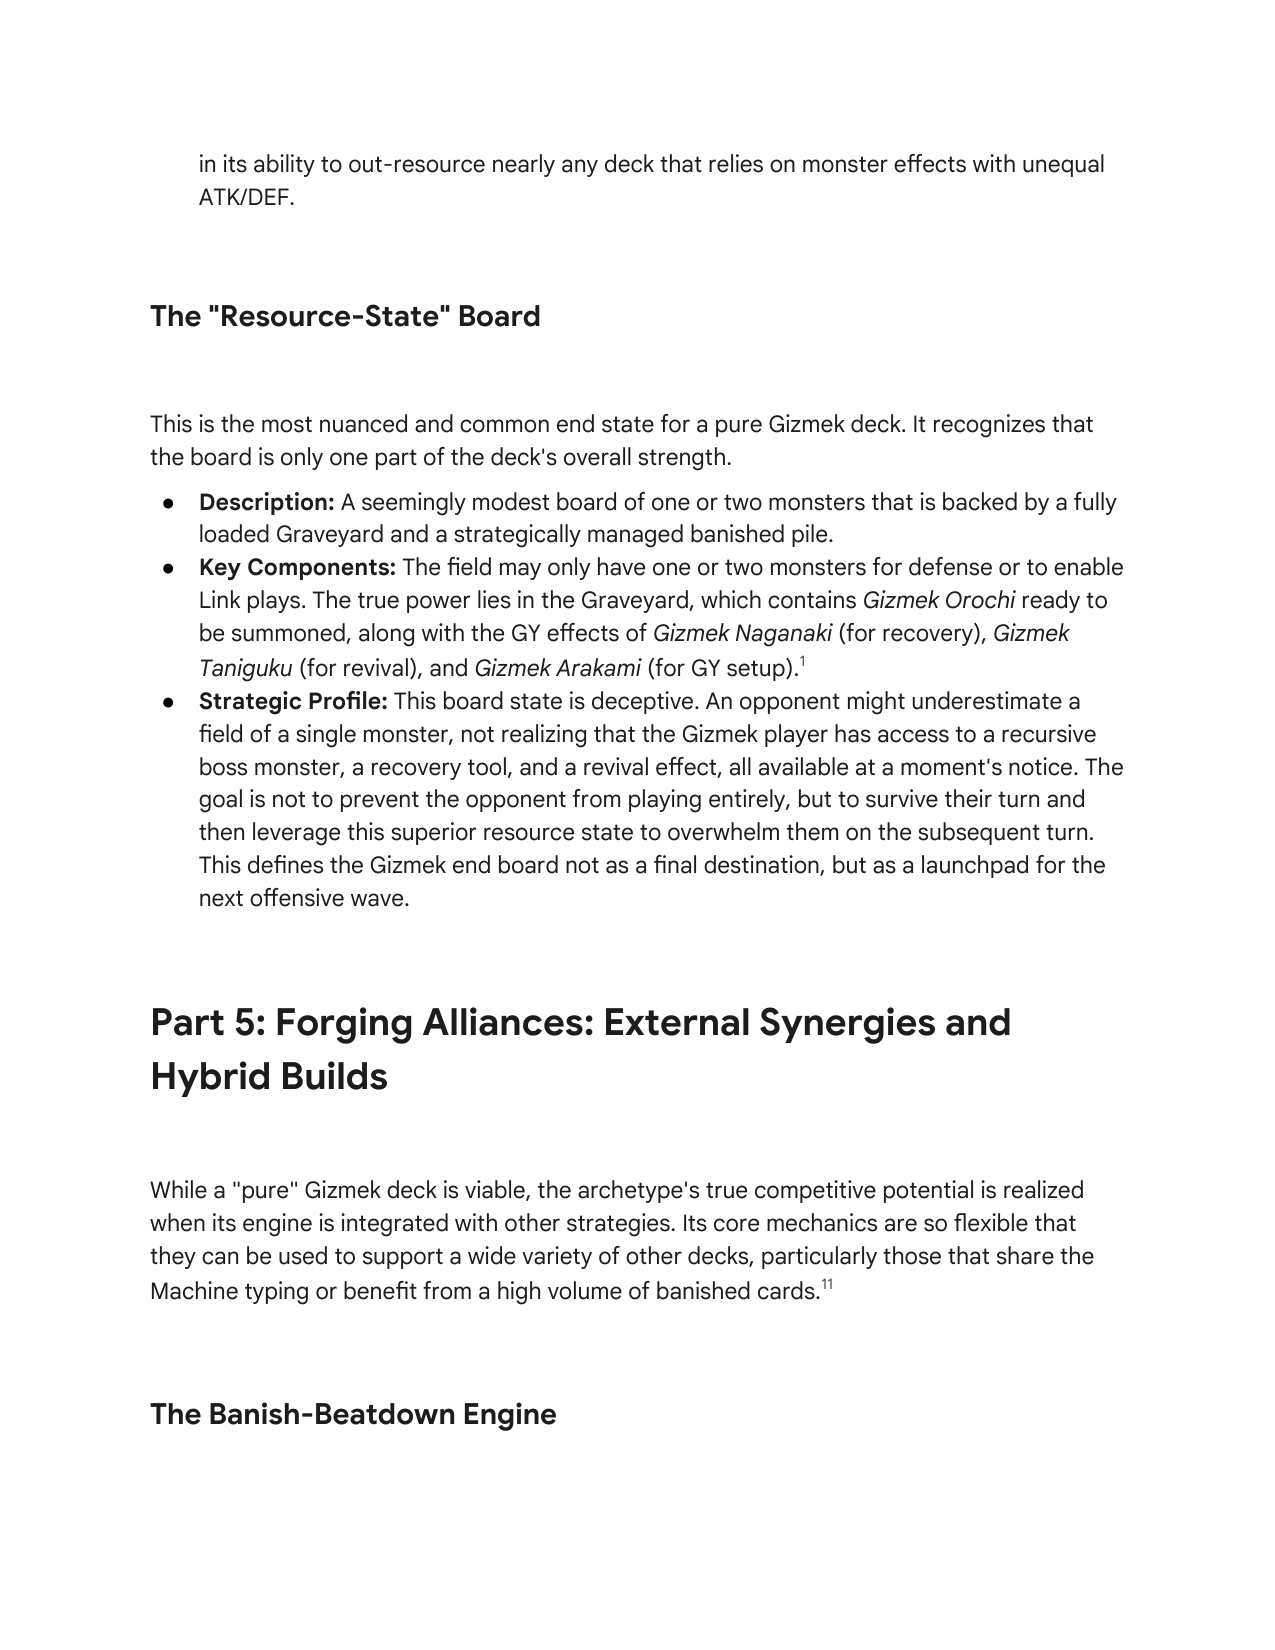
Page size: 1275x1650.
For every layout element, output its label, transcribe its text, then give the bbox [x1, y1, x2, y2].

list Description: A seemingly modest board of one or two monsters that is backed by a fully loaded Graveyard and a strategically managed banished pile. [161, 488, 1125, 549]
text This is the most nuanced and common end state for a pure Gizmek deck. It recognizes that the board is only one part of the deck's overall strength. [150, 410, 1125, 471]
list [161, 150, 1125, 211]
list Key Components: The field may only have one or two monsters for defense or to enable Link plays. The true power lies in the Graveyard, which contains Gizmek Orochi ready to be summoned, along with the GY effects of Gizmek Naganaki (for recovery), Gizmek Taniguku (for revival), and Gizmek Arakami (for GY setup).1 [161, 553, 1125, 683]
subtitle Part 5: Forging Alliances: External Synergies and Hybrid Builds [150, 999, 1125, 1100]
subtitle The "Resource-State" Board [150, 298, 1125, 335]
subtitle The Banish-Beatdown Engine [150, 1397, 1125, 1433]
list Strategic Profile: This board state is deceptive. An opponent might underestimate a field of a single monster, not realizing that the Gizmek player has access to a recursive boss monster, a recovery tool, and a revival effect, all available at a moment's notice. The goal is not to prevent the opponent from playing entirely, but to survive their turn and then leverage this superior resource state to overwhelm them on the subsequent turn. This defines the Gizmek end board not as a final destination, but as a launchpad for the next offensive wave. [161, 688, 1125, 913]
text While a "pure" Gizmek deck is viable, the archetype's true competitive potential is realized when its engine is integrated with other strategies. Its core mechanics are so flexible that they can be used to support a wide variety of other decks, particularly those that share the Machine typing or benefit from a high volume of banished cards.11 [150, 1177, 1125, 1306]
